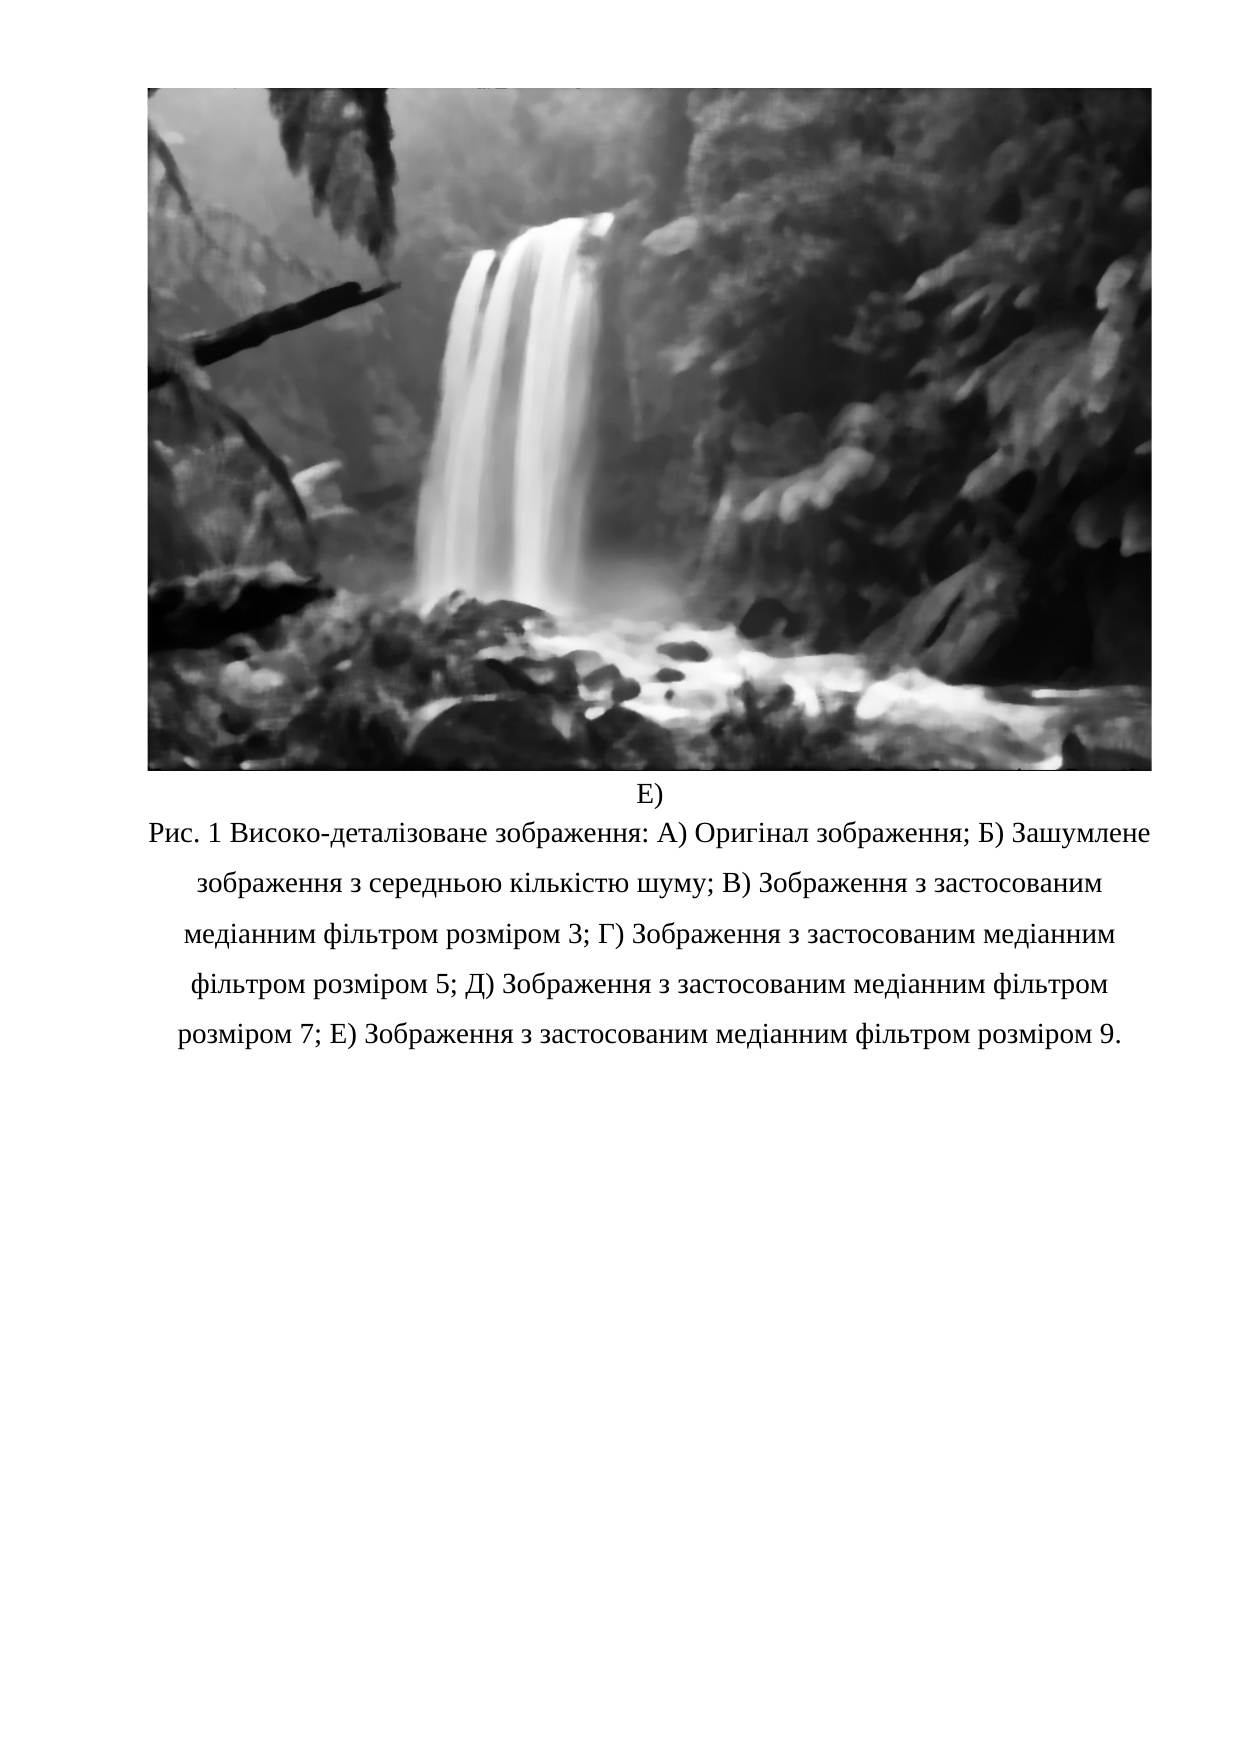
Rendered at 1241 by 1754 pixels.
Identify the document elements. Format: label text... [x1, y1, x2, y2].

picture [147, 88, 1152, 771]
text Рис. 1 Високо-деталізоване зображення: А) Оригінал зображення; Б) Зашумлене зображення з середньою кількістю шуму; В) Зображення з застосованим медіанним фільтром розміром 3; Г) Зображення з застосованим медіанним фільтром розміром 5; Д) Зображення з застосованим медіанним фільтром розміром 7; Е) Зображення з застосованим медіанним фільтром розміром 9. [148, 815, 1152, 1050]
text Е) [148, 776, 1152, 809]
